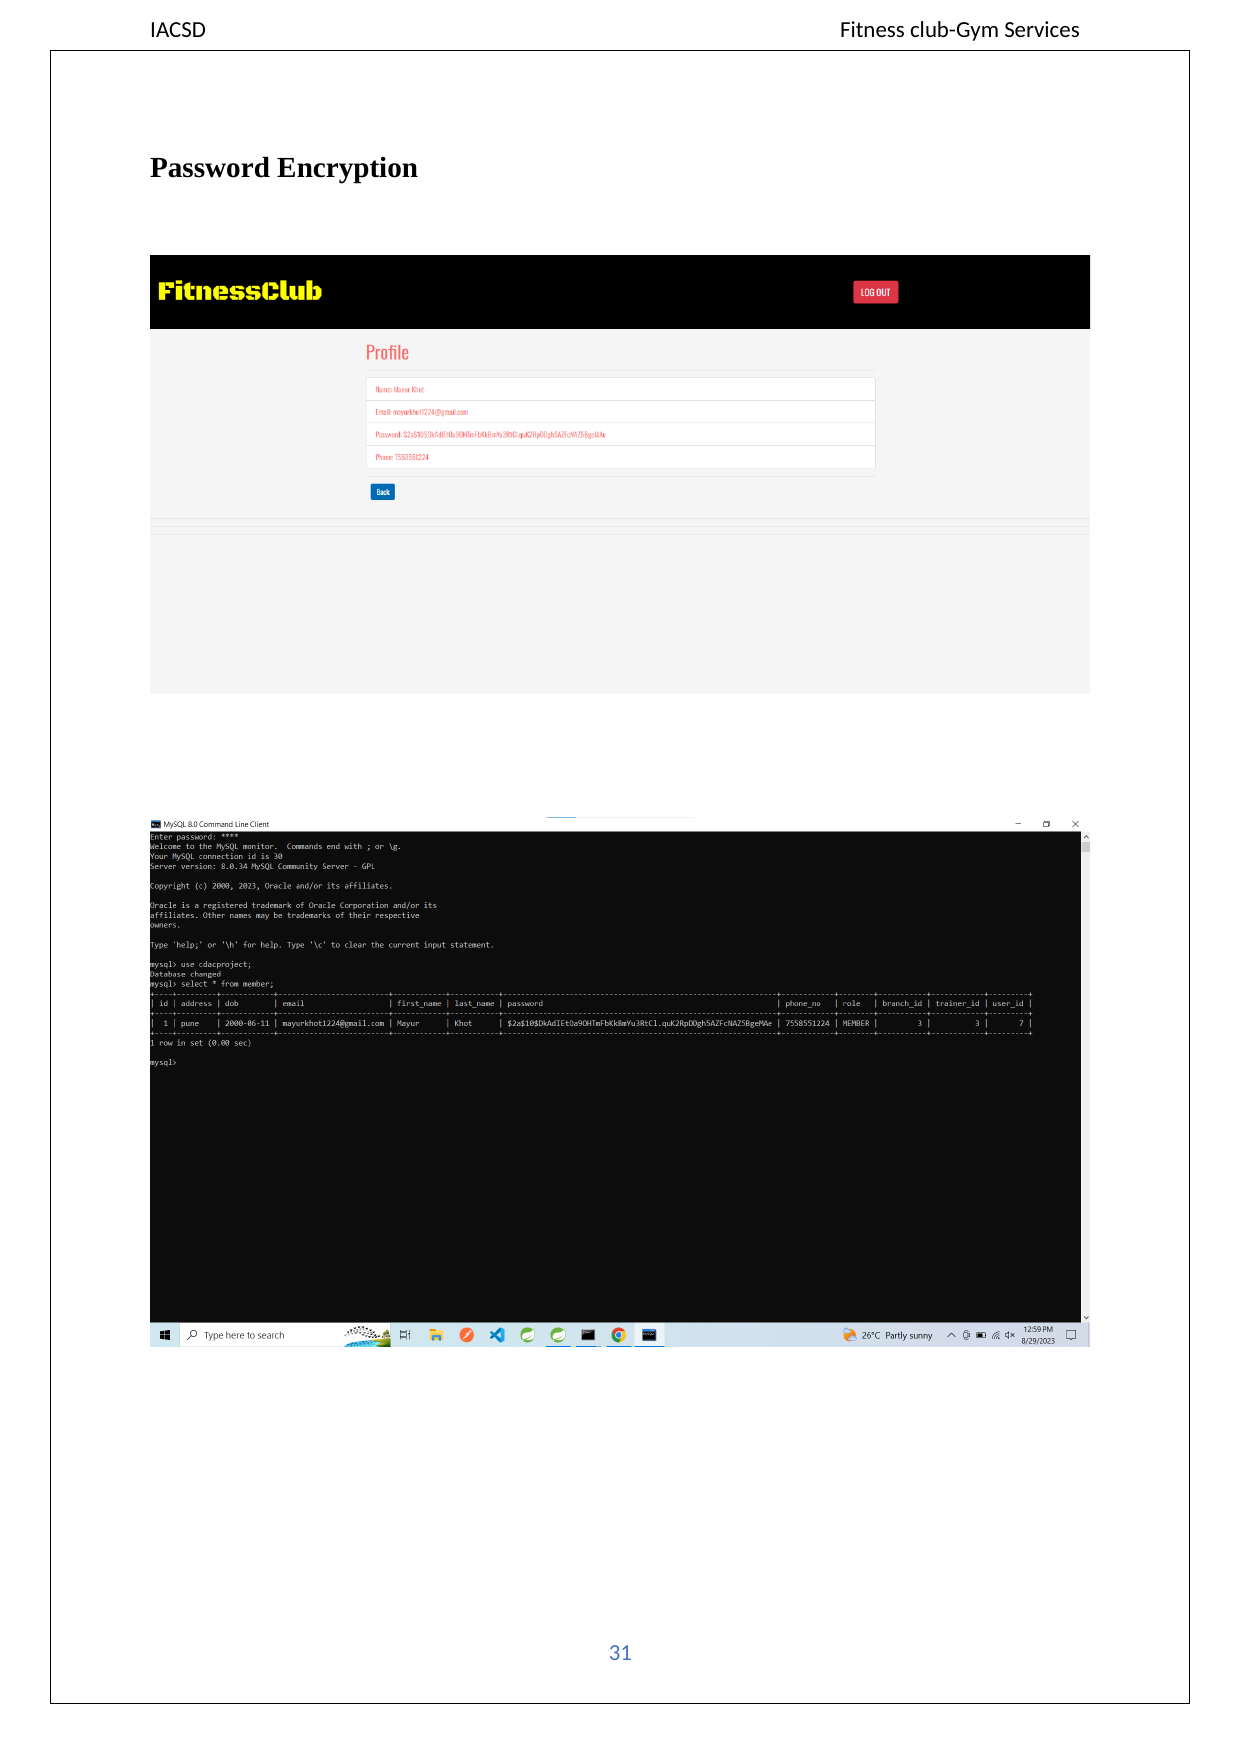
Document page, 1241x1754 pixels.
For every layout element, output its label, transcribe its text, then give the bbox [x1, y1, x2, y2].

picture [150, 255, 1091, 694]
picture [150, 817, 1091, 1347]
text Password Encryption [150, 150, 1090, 183]
